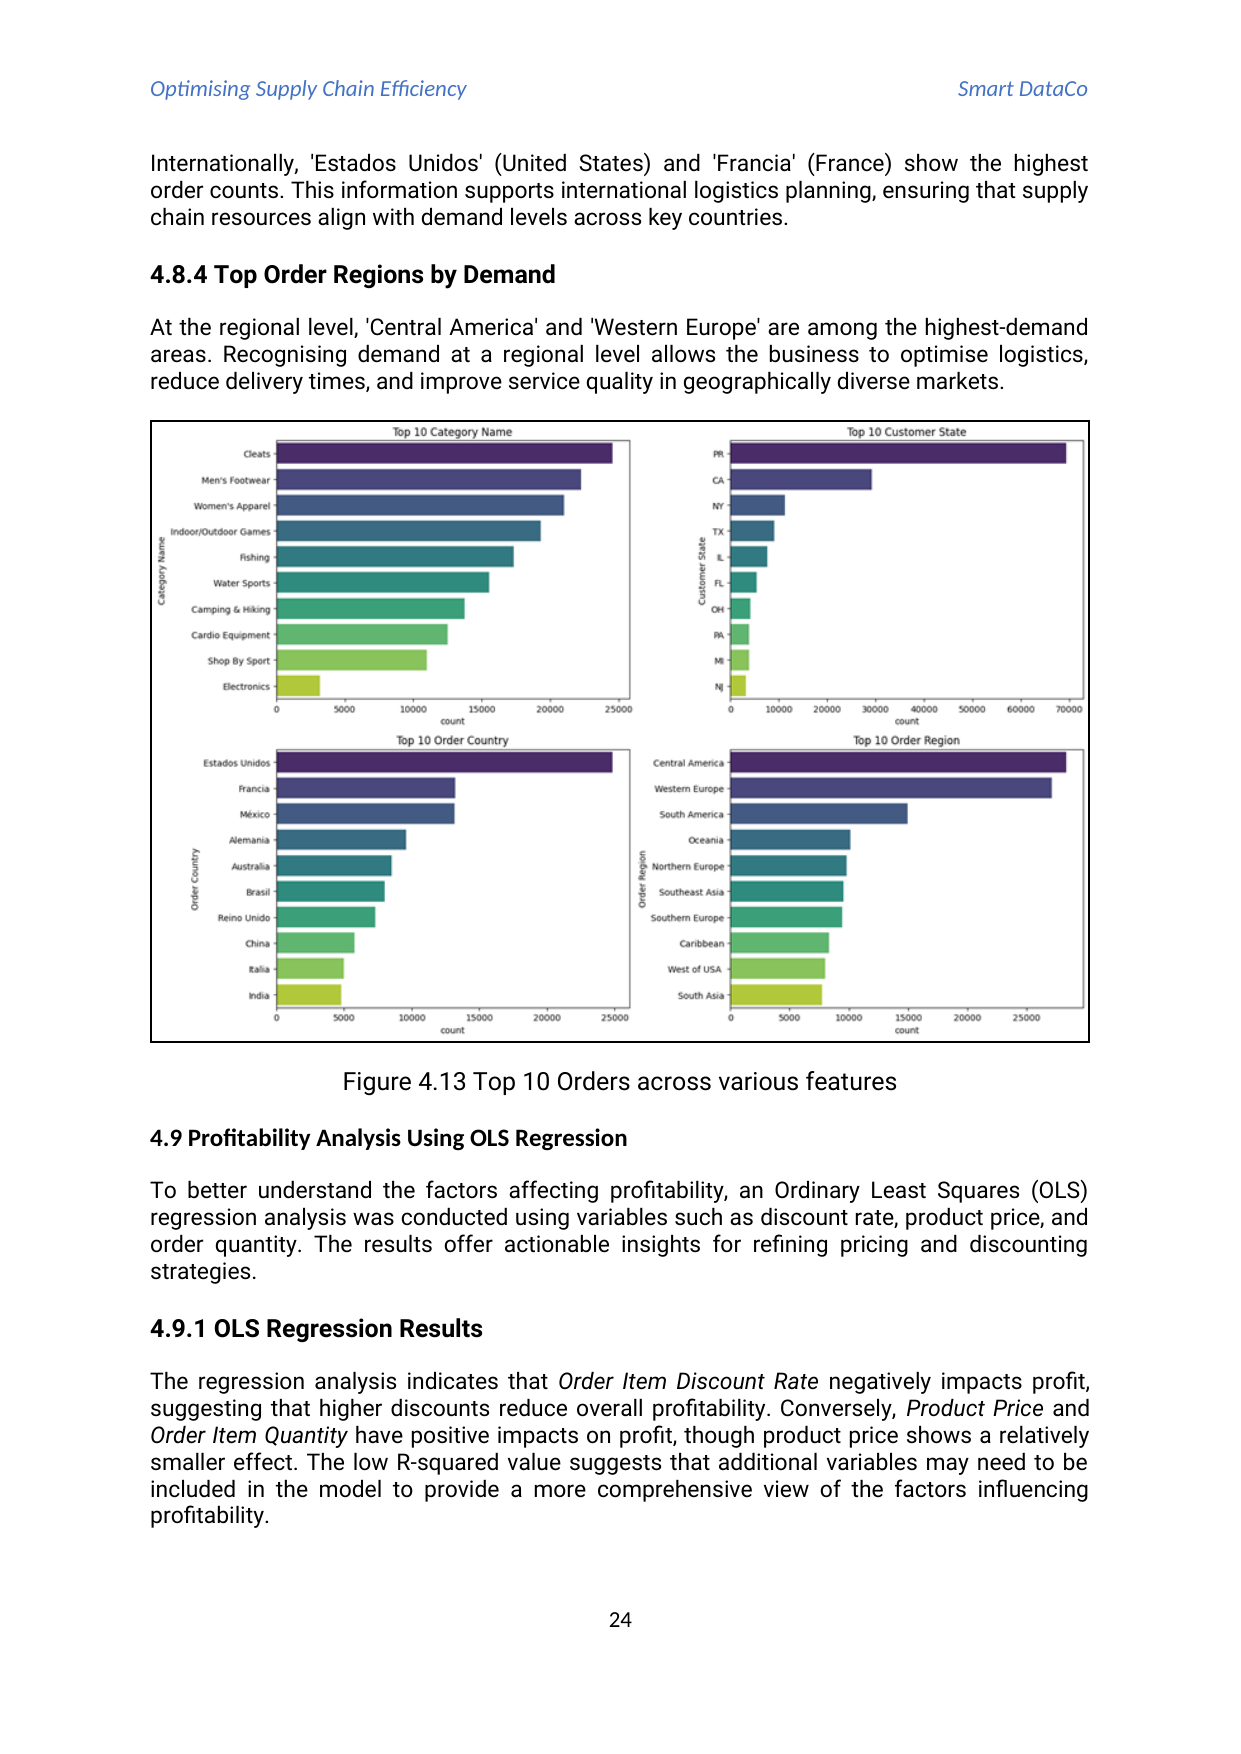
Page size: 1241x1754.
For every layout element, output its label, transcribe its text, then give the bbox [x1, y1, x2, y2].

subtitle 4.9 Profitability Analysis Using OLS Regression [150, 1122, 1090, 1152]
subtitle 4.9.1 OLS Regression Results [150, 1314, 1090, 1343]
picture [152, 422, 1088, 1041]
text Figure 4.13 Top 10 Orders across various features [150, 1068, 1090, 1097]
text The regression analysis indicates that Order Item Discount Rate negatively impacts profit, suggesting that higher discounts reduce overall profitability. Conversely, Product Price and Order Item Quantity have positive impacts on profit, though product price shows a relatively smaller effect. The low R-squared value suggests that additional variables may need to be included in the model to provide a more comprehensive view of the factors influencing profitability. [150, 1368, 1090, 1529]
subtitle 4.8.4 Top Order Regions by Demand [150, 260, 1090, 289]
text To better understand the factors affecting profitability, an Ordinary Least Squares (OLS) regression analysis was conducted using variables such as discount rate, product price, and order quantity. The results offer actionable insights for refining pricing and discounting strategies. [150, 1177, 1090, 1285]
text At the regional level, 'Central America' and 'Western Europe' are among the highest-demand areas. Recognising demand at a regional level allows the business to optimise logistics, reduce delivery times, and improve service quality in geographically diverse markets. [150, 314, 1090, 395]
text Internationally, 'Estados Unidos' (United States) and 'Francia' (France) show the highest order counts. This information supports international logistics planning, ensuring that supply chain resources align with demand levels across key countries. [150, 150, 1090, 231]
